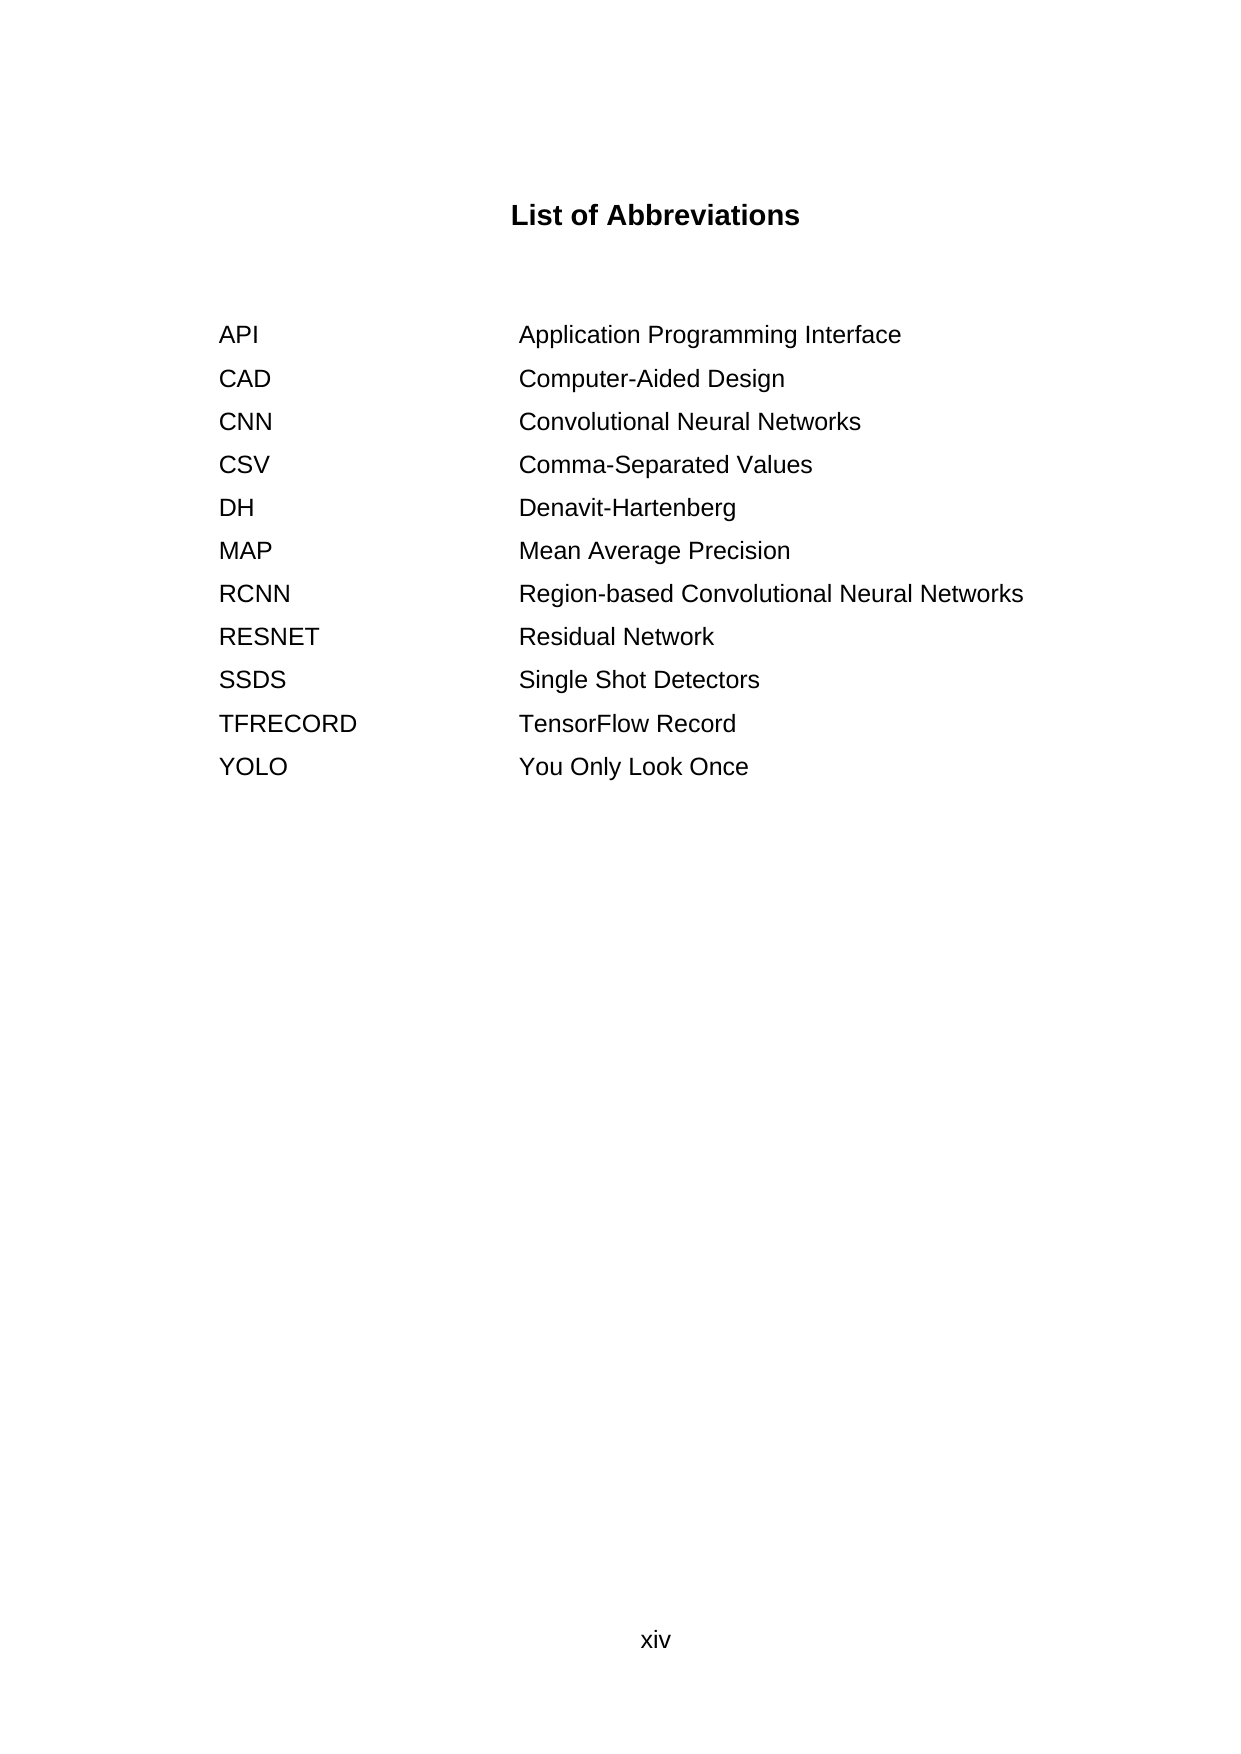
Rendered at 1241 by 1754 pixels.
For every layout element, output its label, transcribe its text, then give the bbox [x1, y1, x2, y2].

subtitle List of Abbreviations [218, 198, 1092, 231]
text DH Denavit-Hartenberg [218, 493, 1092, 522]
text API Application Programming Interface [218, 320, 1092, 349]
text CSV Comma-Separated Values [218, 450, 1092, 478]
text MAP Mean Average Precision [218, 536, 1092, 565]
text RCNN Region-based Convolutional Neural Networks [218, 579, 1092, 608]
text TFRECORD TensorFlow Record [218, 708, 1092, 737]
text RESNET Residual Network [218, 622, 1092, 651]
text YOLO You Only Look Once [218, 752, 1092, 780]
text CAD Computer-Aided Design [218, 363, 1092, 392]
text SSDS Single Shot Detectors [218, 665, 1092, 694]
text CNN Convolutional Neural Networks [218, 407, 1092, 435]
